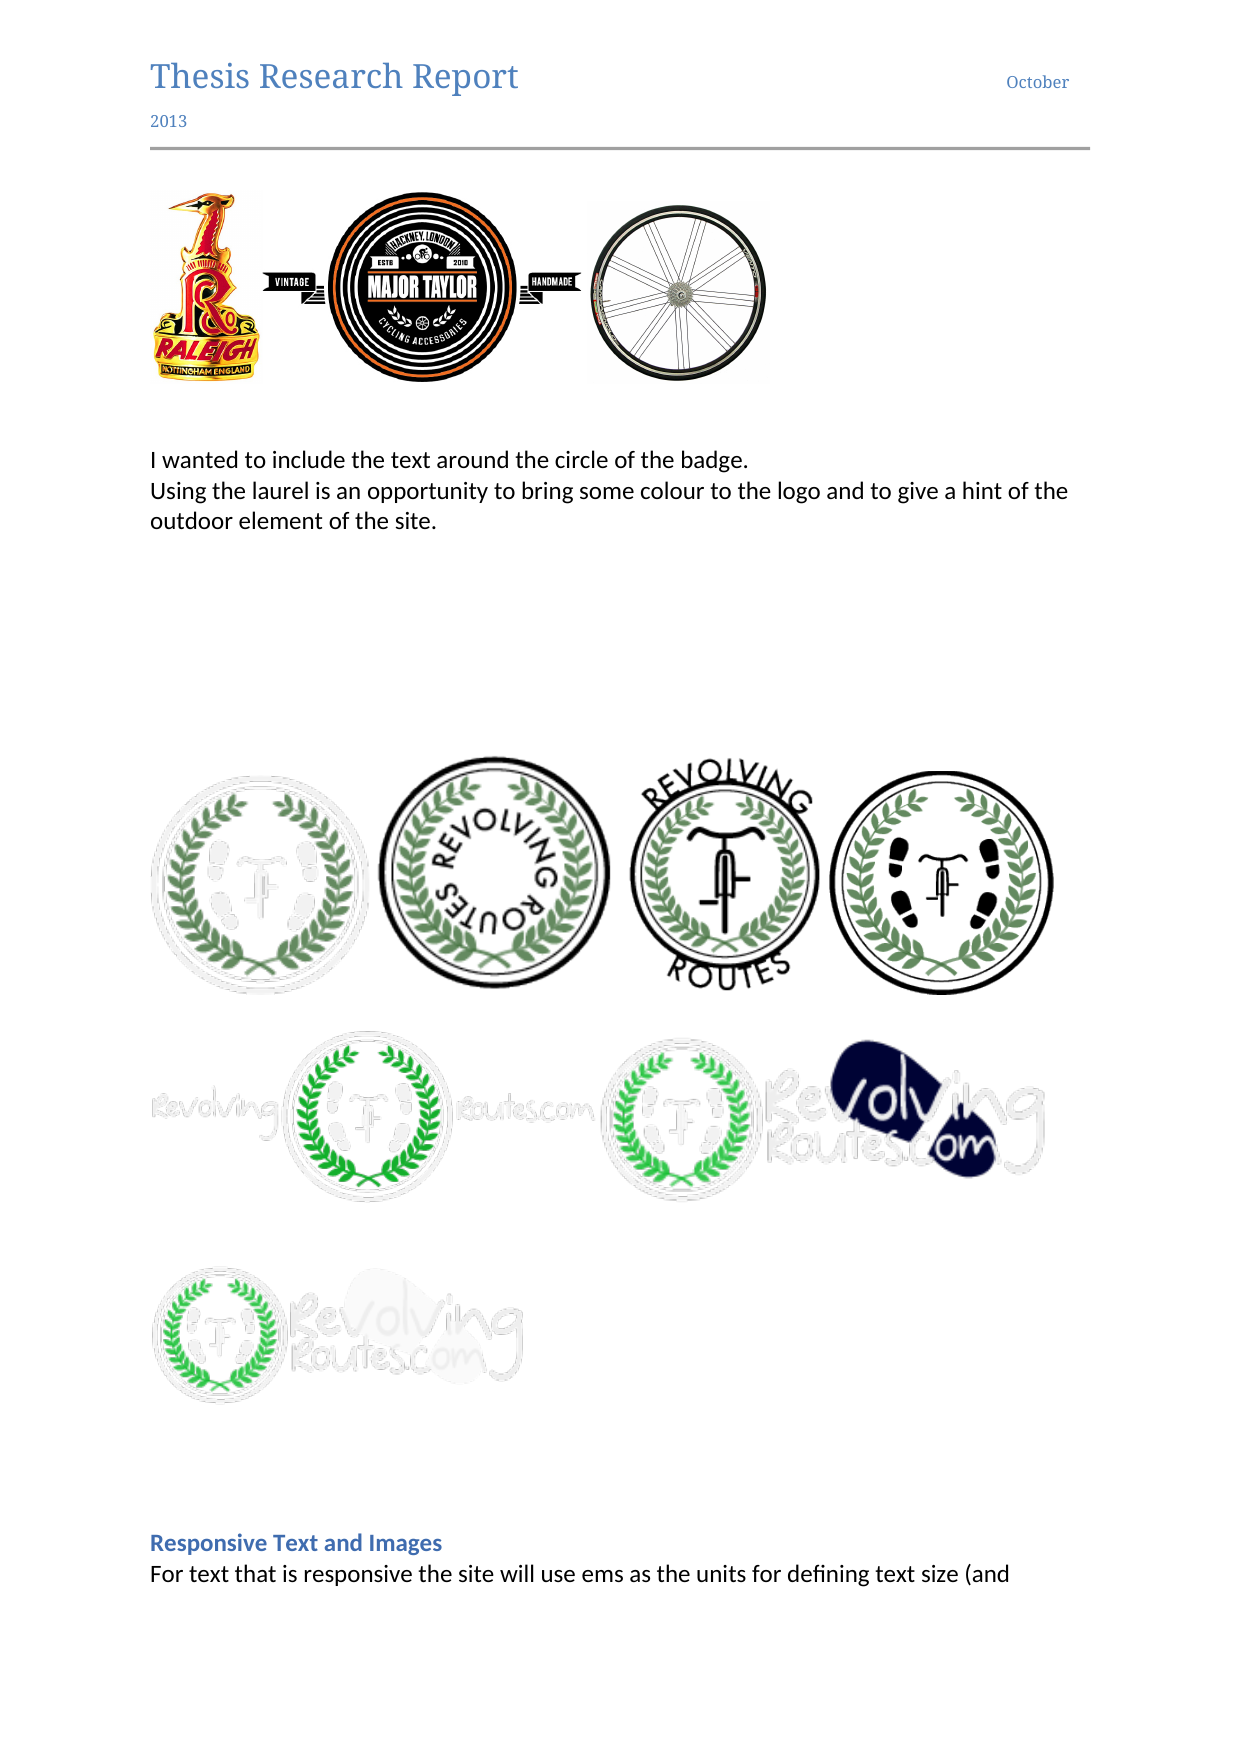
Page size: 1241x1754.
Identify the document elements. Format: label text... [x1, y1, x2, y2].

picture [150, 190, 582, 384]
text I wanted to include the text around the circle of the badge. [150, 444, 1090, 475]
picture [150, 1025, 1048, 1204]
picture [586, 201, 770, 384]
picture [150, 749, 1054, 995]
text Using the laurel is an opportunity to bring some colour to the logo and to give a hint of the outdoor element of the site. [150, 475, 1090, 536]
picture [150, 1264, 525, 1406]
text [150, 1527, 1090, 1588]
